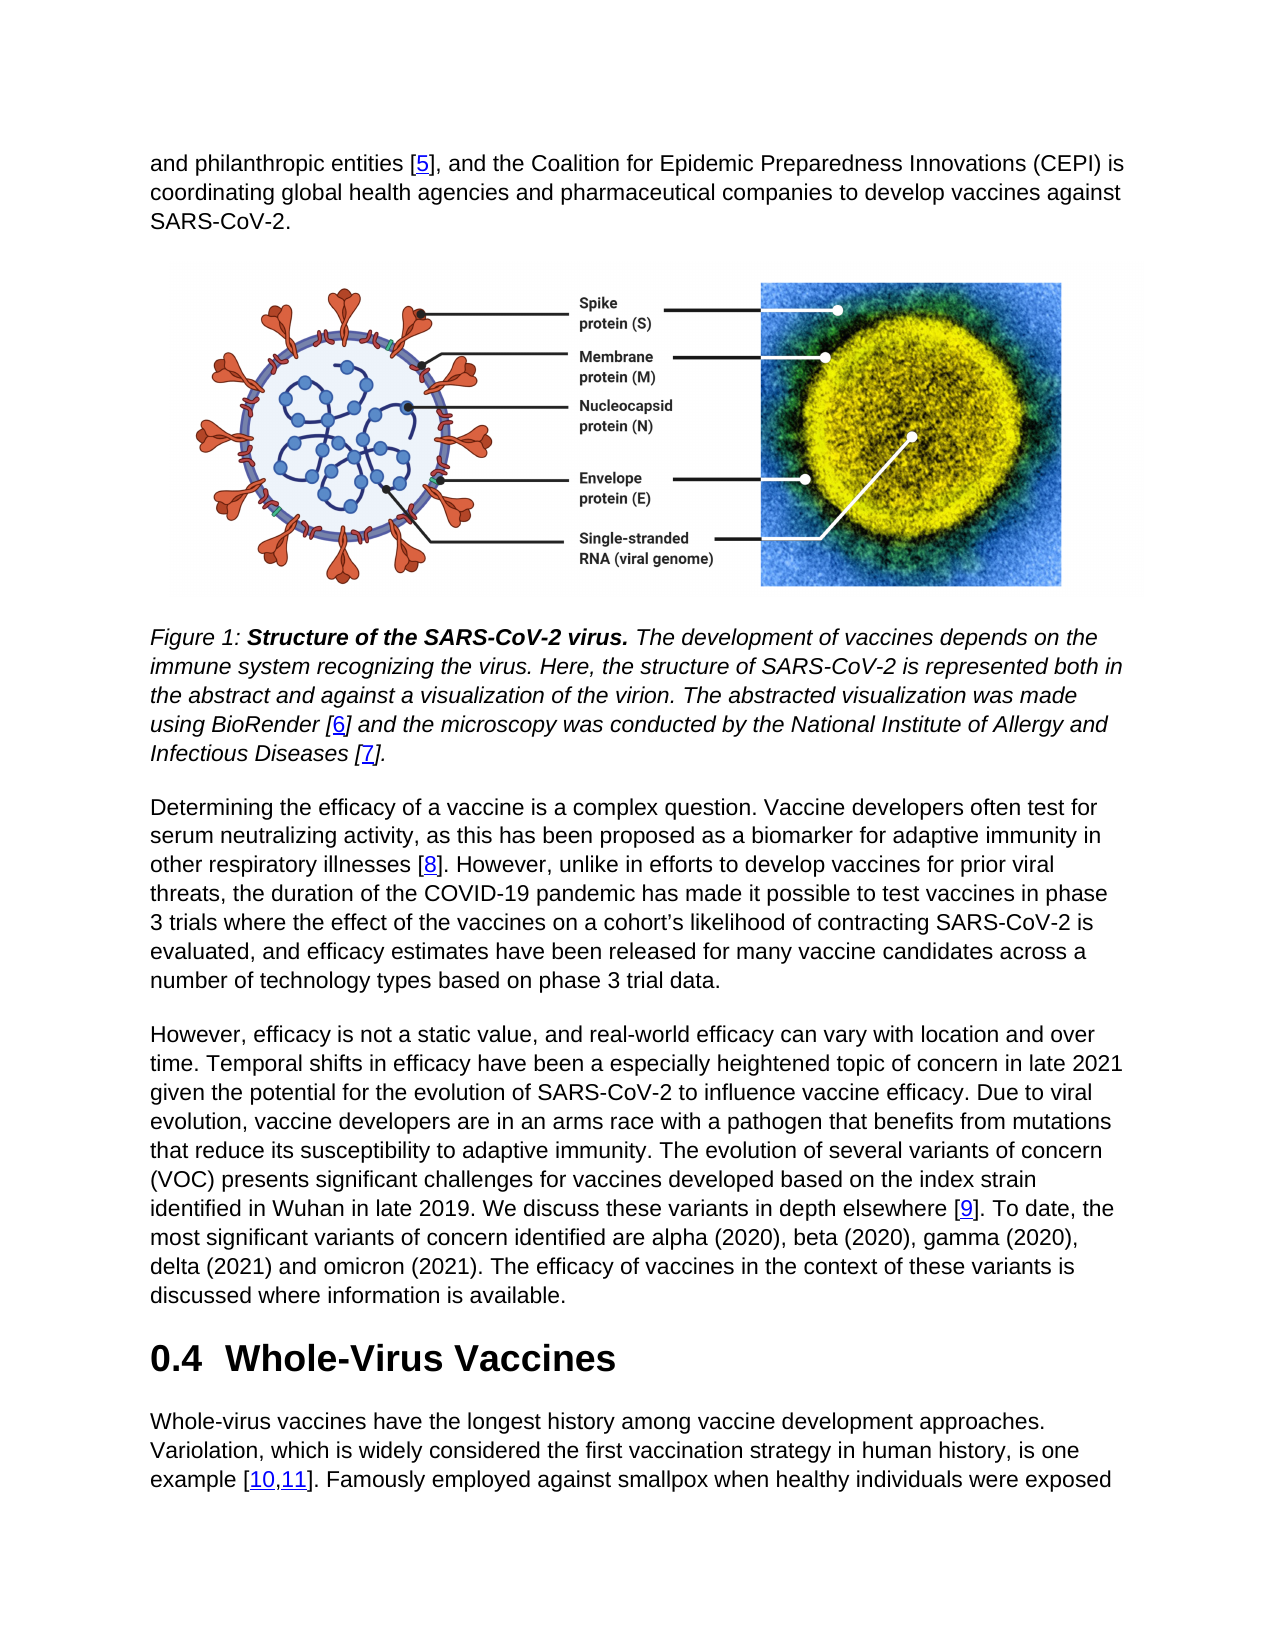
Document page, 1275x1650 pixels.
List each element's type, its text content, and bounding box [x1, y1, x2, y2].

text Figure 1: Structure of the SARS-CoV-2 virus. The development of vaccines depends on the immune system recognizing the virus. Here, the structure of SARS-CoV-2 is represented both in the abstract and against a visualization of the virion. The abstracted visualization was made using BioRender [6] and the microscopy was conducted by the National Institute of Allergy and Infectious Diseases [7]. [150, 624, 1125, 766]
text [150, 1408, 1125, 1492]
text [150, 150, 1125, 234]
subtitle 0.4 Whole-Virus Vaccines [150, 1336, 1125, 1379]
text Determining the efficacy of a vaccine is a complex question. Vaccine developers often test for serum neutralizing activity, as this has been proposed as a biomarker for adaptive immunity in other respiratory illnesses [8]. However, unlike in efforts to develop vaccines for prior viral threats, the duration of the COVID-19 pandemic has made it possible to test vaccines in phase 3 trials where the effect of the vaccines on a cohort’s likelihood of contracting SARS-CoV-2 is evaluated, and efficacy estimates have been released for many vaccine candidates across a number of technology types based on phase 3 trial data. [150, 793, 1125, 994]
text However, efficacy is not a static value, and real-world efficacy can vary with location and over time. Temporal shifts in efficacy have been a especially heightened topic of concern in late 2021 given the potential for the evolution of SARS-CoV-2 to influence vaccine efficacy. Due to viral evolution, vaccine developers are in an arms race with a pathogen that benefits from mutations that reduce its susceptibility to adaptive immunity. The evolution of several variants of concern (VOC) presents significant challenges for vaccines developed based on the index strain identified in Wuhan in late 2019. We discuss these variants in depth elsewhere [9]. To date, the most significant variants of concern identified are alpha (2020), beta (2020), gamma (2020), delta (2021) and omicron (2021). The efficacy of vaccines in the context of these variants is discussed where information is available. [150, 1021, 1125, 1308]
picture [168, 261, 1144, 597]
